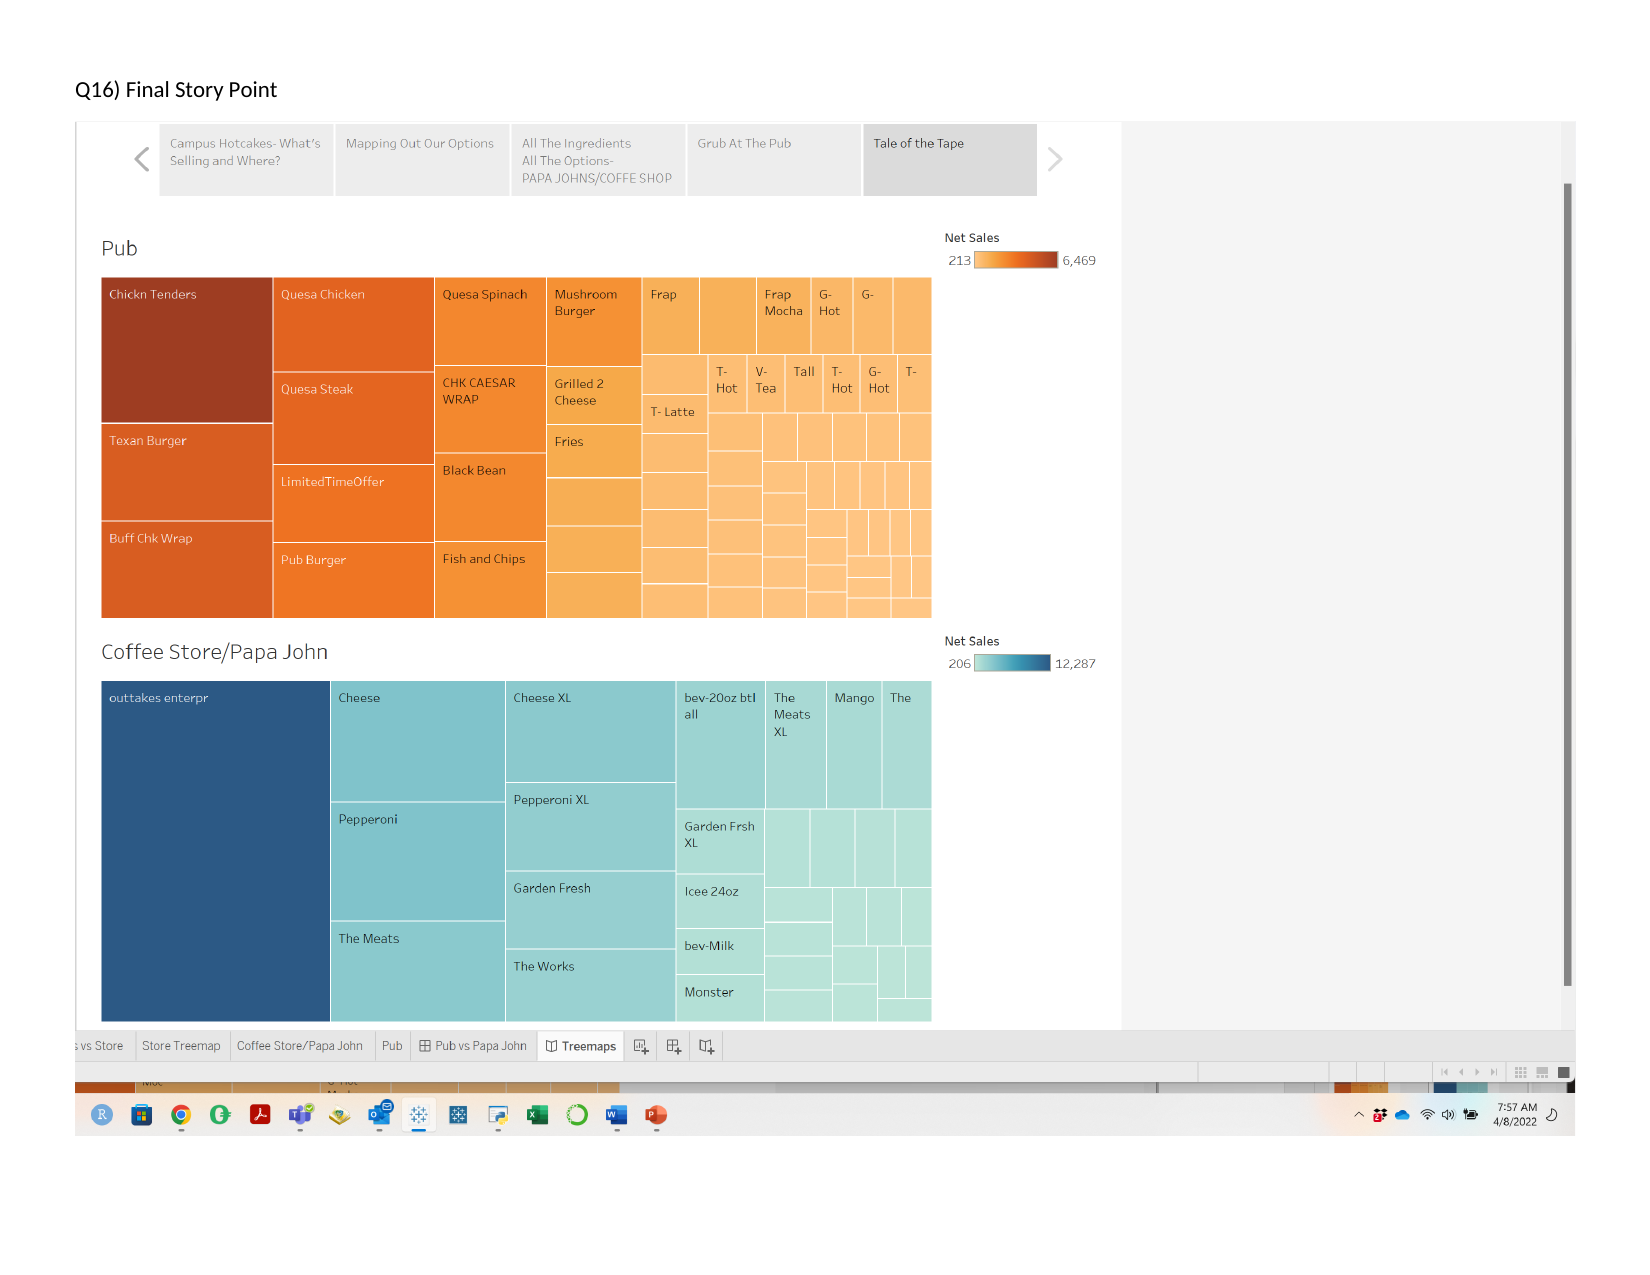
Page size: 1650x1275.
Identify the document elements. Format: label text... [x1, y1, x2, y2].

picture [75, 121, 1575, 1136]
text Q16) Final Story Point [75, 75, 1575, 103]
